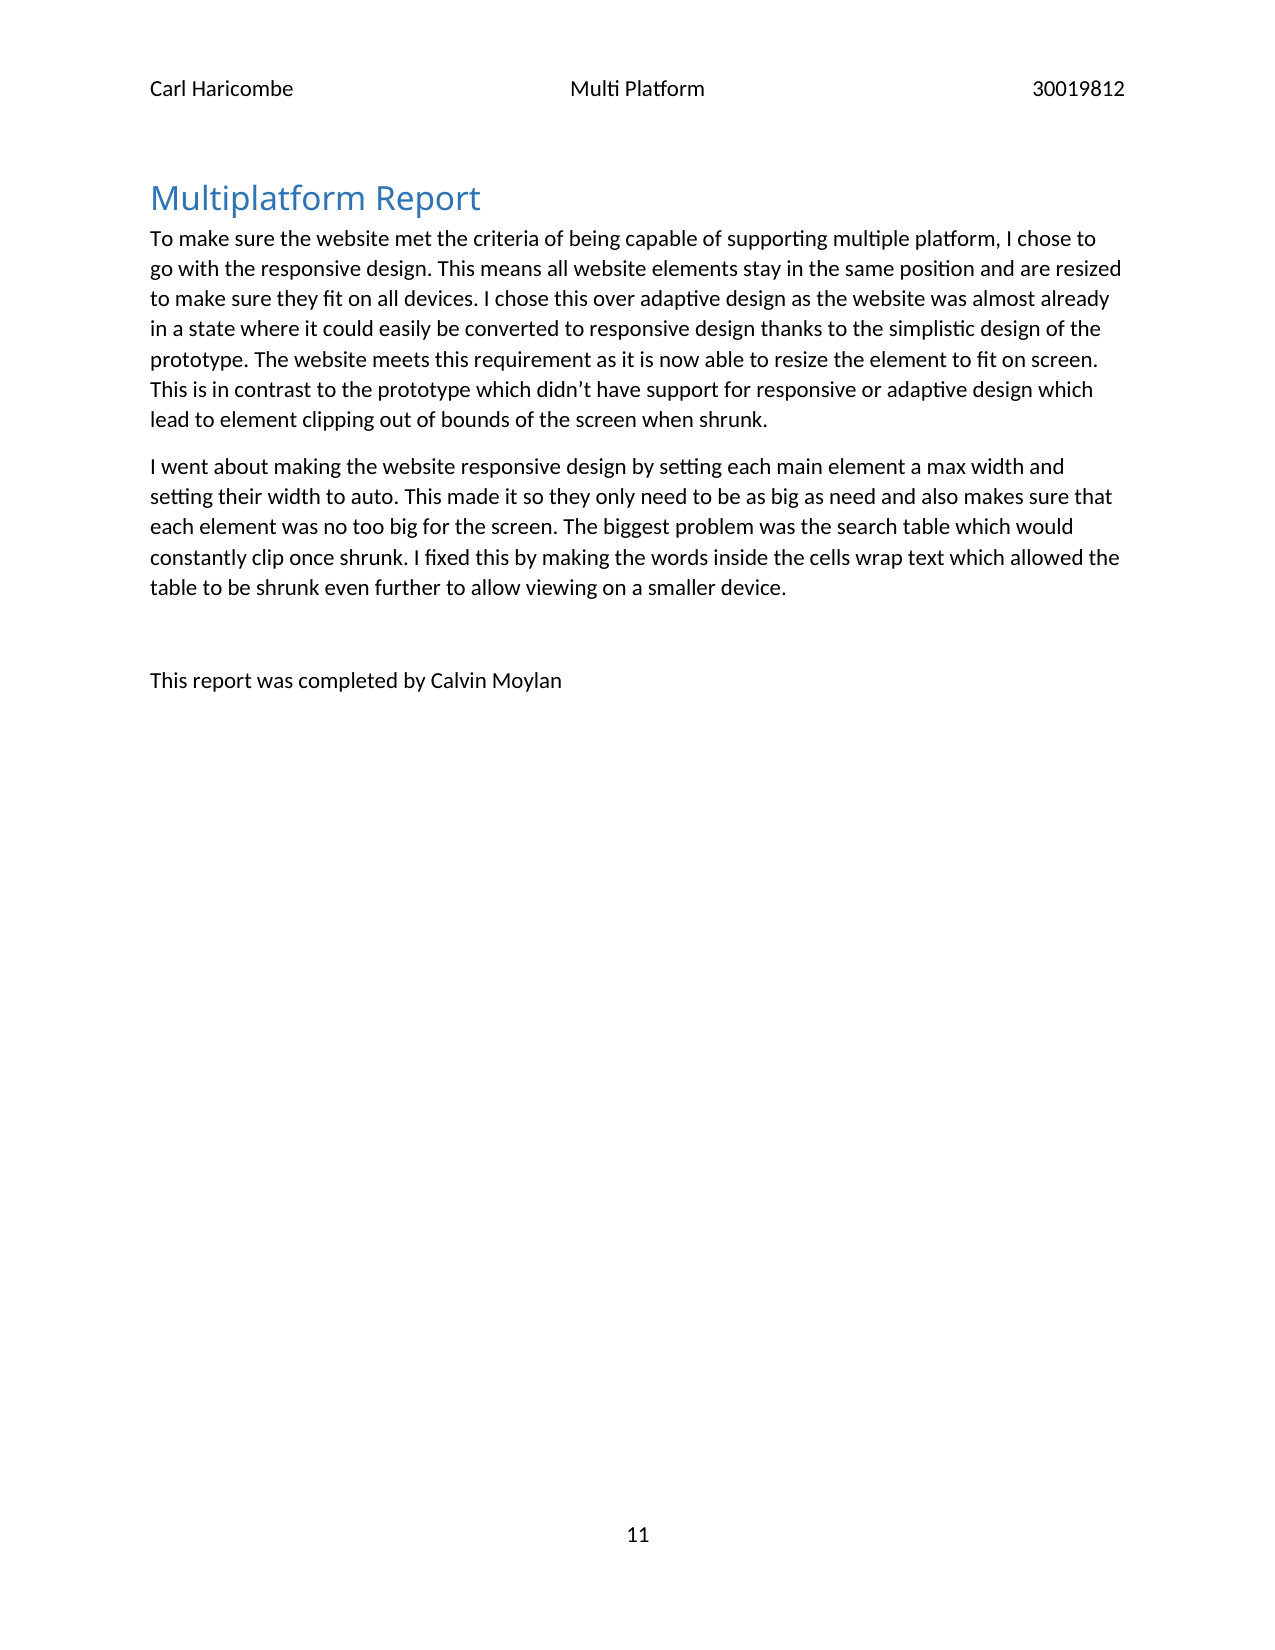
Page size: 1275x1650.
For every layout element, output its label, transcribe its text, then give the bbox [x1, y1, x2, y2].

subtitle Multiplatform Report [150, 175, 1125, 220]
text This report was completed by Calvin Moylan [150, 667, 1125, 695]
text I went about making the website responsive design by setting each main element a max width and setting their width to auto. This made it so they only need to be as big as need and also makes sure that each element was no too big for the screen. The biggest problem was the search table which would constantly clip once shrunk. I fixed this by making the words inside the cells wrap text which allowed the table to be shrunk even further to allow viewing on a smaller device. [150, 452, 1125, 601]
text To make sure the website met the criteria of being capable of supporting multiple platform, I chose to go with the responsive design. This means all website elements stay in the same position and are resized to make sure they fit on all devices. I chose this over adaptive design as the website was almost already in a state where it could easily be converted to responsive design thanks to the simplistic design of the prototype. The website meets this requirement as it is now able to resize the element to fit on screen. This is in contrast to the prototype which didn’t have support for responsive or adaptive design which lead to element clipping out of bounds of the screen when shrunk. [150, 224, 1125, 433]
